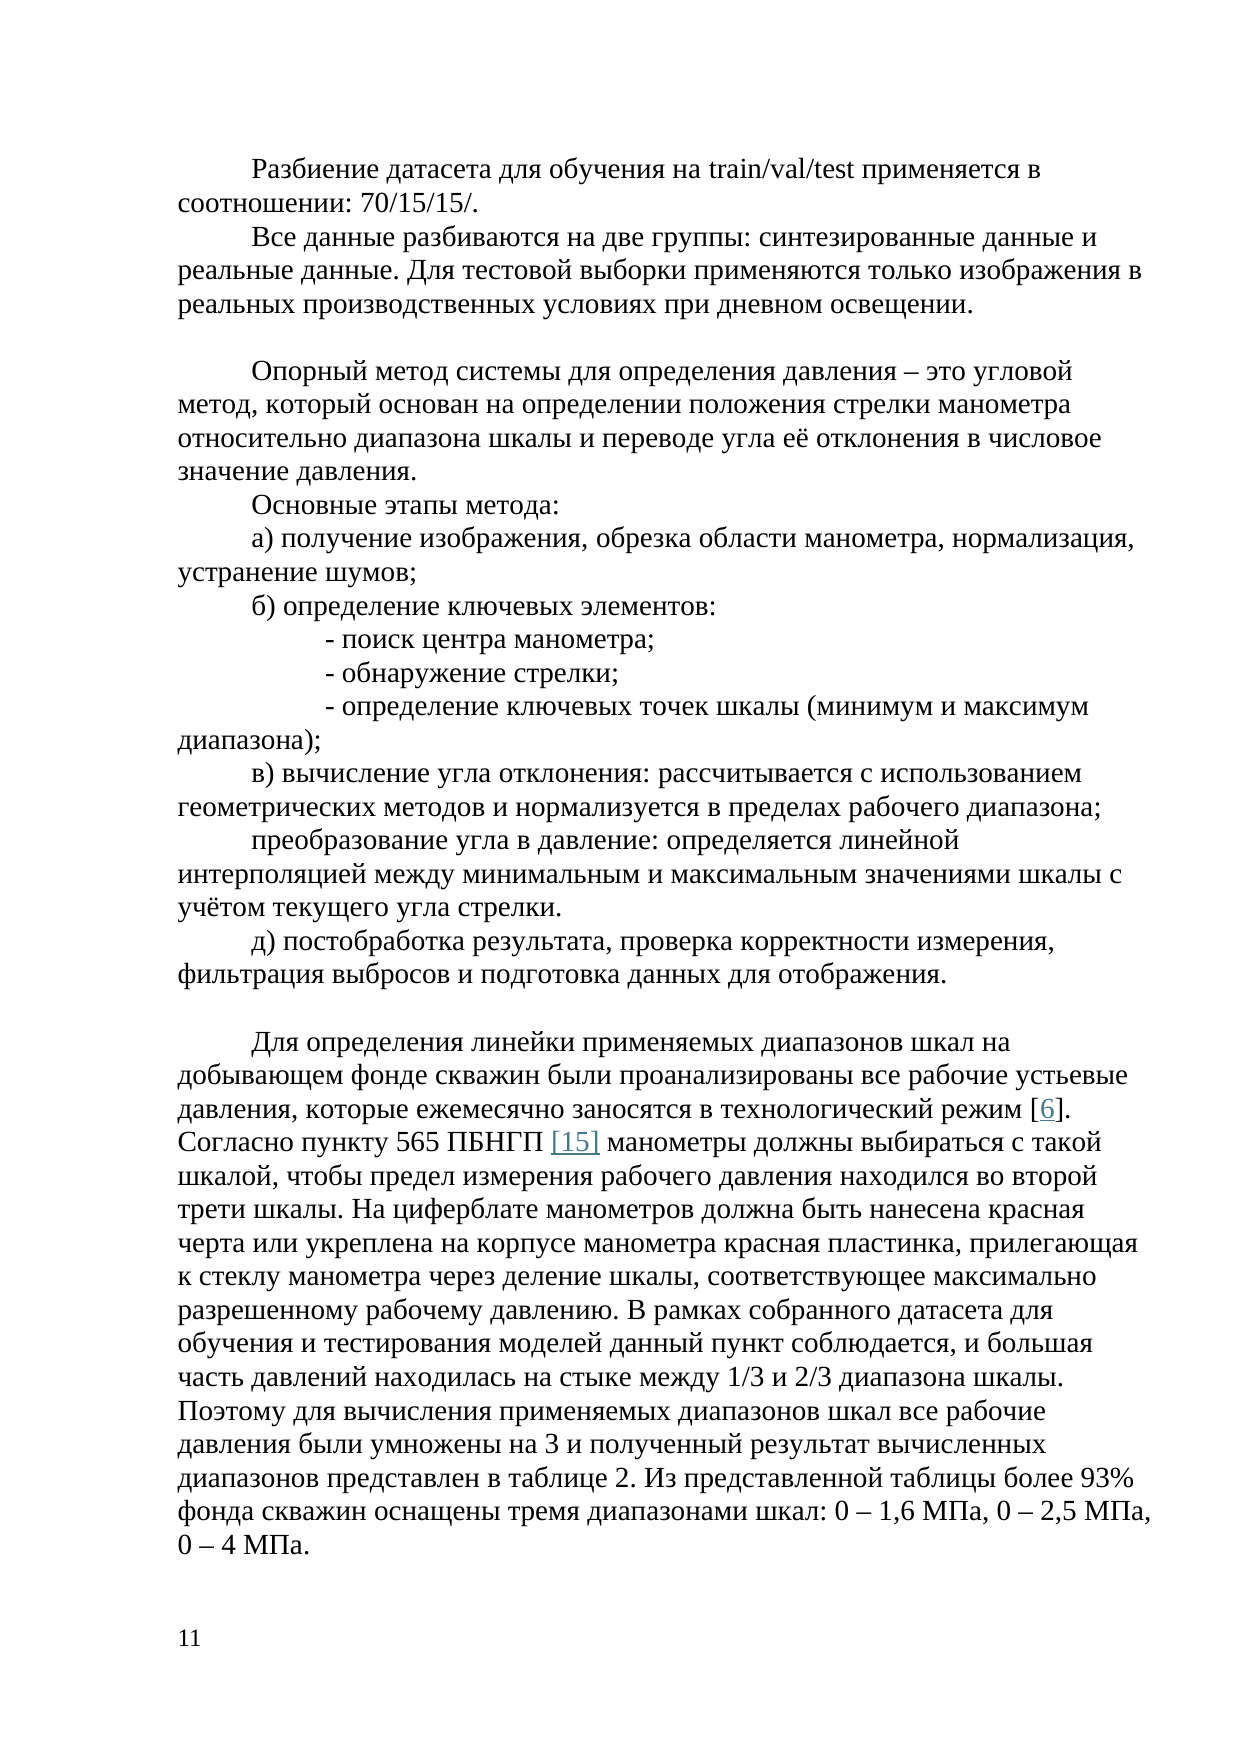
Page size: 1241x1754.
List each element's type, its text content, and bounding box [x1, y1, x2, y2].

text Опорный метод системы для определения давления – это угловой метод, который основан на определении положения стрелки манометра относительно диапазона шкалы и переводе угла её отклонения в числовое значение давления. [177, 353, 1152, 487]
text а) получение изображения, обрезка области манометра, нормализация, устранение шумов; [177, 521, 1152, 588]
text Разбиение датасета для обучения на train/val/test применяется в соотношении: 70/15/15/. [177, 152, 1152, 219]
text в) вычисление угла отклонения: рассчитывается с использованием геометрических методов и нормализуется в пределах рабочего диапазона; [177, 755, 1152, 822]
text д) постобработка результата, проверка корректности измерения, фильтрация выбросов и подготовка данных для отображения. [177, 923, 1152, 990]
text - определение ключевых точек шкалы (минимум и максимум диапазона); [177, 688, 1152, 755]
text Для определения линейки применяемых диапазонов шкал на добывающем фонде скважин были проанализированы все рабочие устьевые давления, которые ежемесячно заносятся в технологический режим [6]. Согласно пункту 565 ПБНГП [15] манометры должны выбираться с такой шкалой, чтобы предел измерения рабочего давления находился во второй трети шкалы. На циферблате манометров должна быть нанесена красная черта или укреплена на корпусе манометра красная пластинка, прилегающая к стеклу манометра через деление шкалы, соответствующее максимально разрешенному рабочему давлению. В рамках собранного датасета для обучения и тестирования моделей данный пункт соблюдается, и большая часть давлений находилась на стыке между 1/3 и 2/3 диапазона шкалы. Поэтому для вычисления применяемых диапазонов шкал все рабочие давления были умножены на 3 и полученный результат вычисленных диапазонов представлен в таблице 2. Из представленной таблицы более 93% фонда скважин оснащены тремя диапазонами шкал: 0 – 1,6 МПа, 0 – 2,5 МПа, 0 – 4 МПа. [177, 1024, 1152, 1560]
text - обнаружение стрелки; [177, 655, 1152, 688]
text преобразование угла в давление: определяется линейной интерполяцией между минимальным и максимальным значениями шкалы с учётом текущего угла стрелки. [177, 822, 1152, 923]
text б) определение ключевых элементов: [177, 588, 1152, 621]
text - поиск центра манометра; [177, 621, 1152, 655]
text Все данные разбиваются на две группы: синтезированные данные и реальные данные. Для тестовой выборки применяются только изображения в реальных производственных условиях при дневном освещении. [177, 219, 1152, 319]
text Основные этапы метода: [177, 487, 1152, 521]
